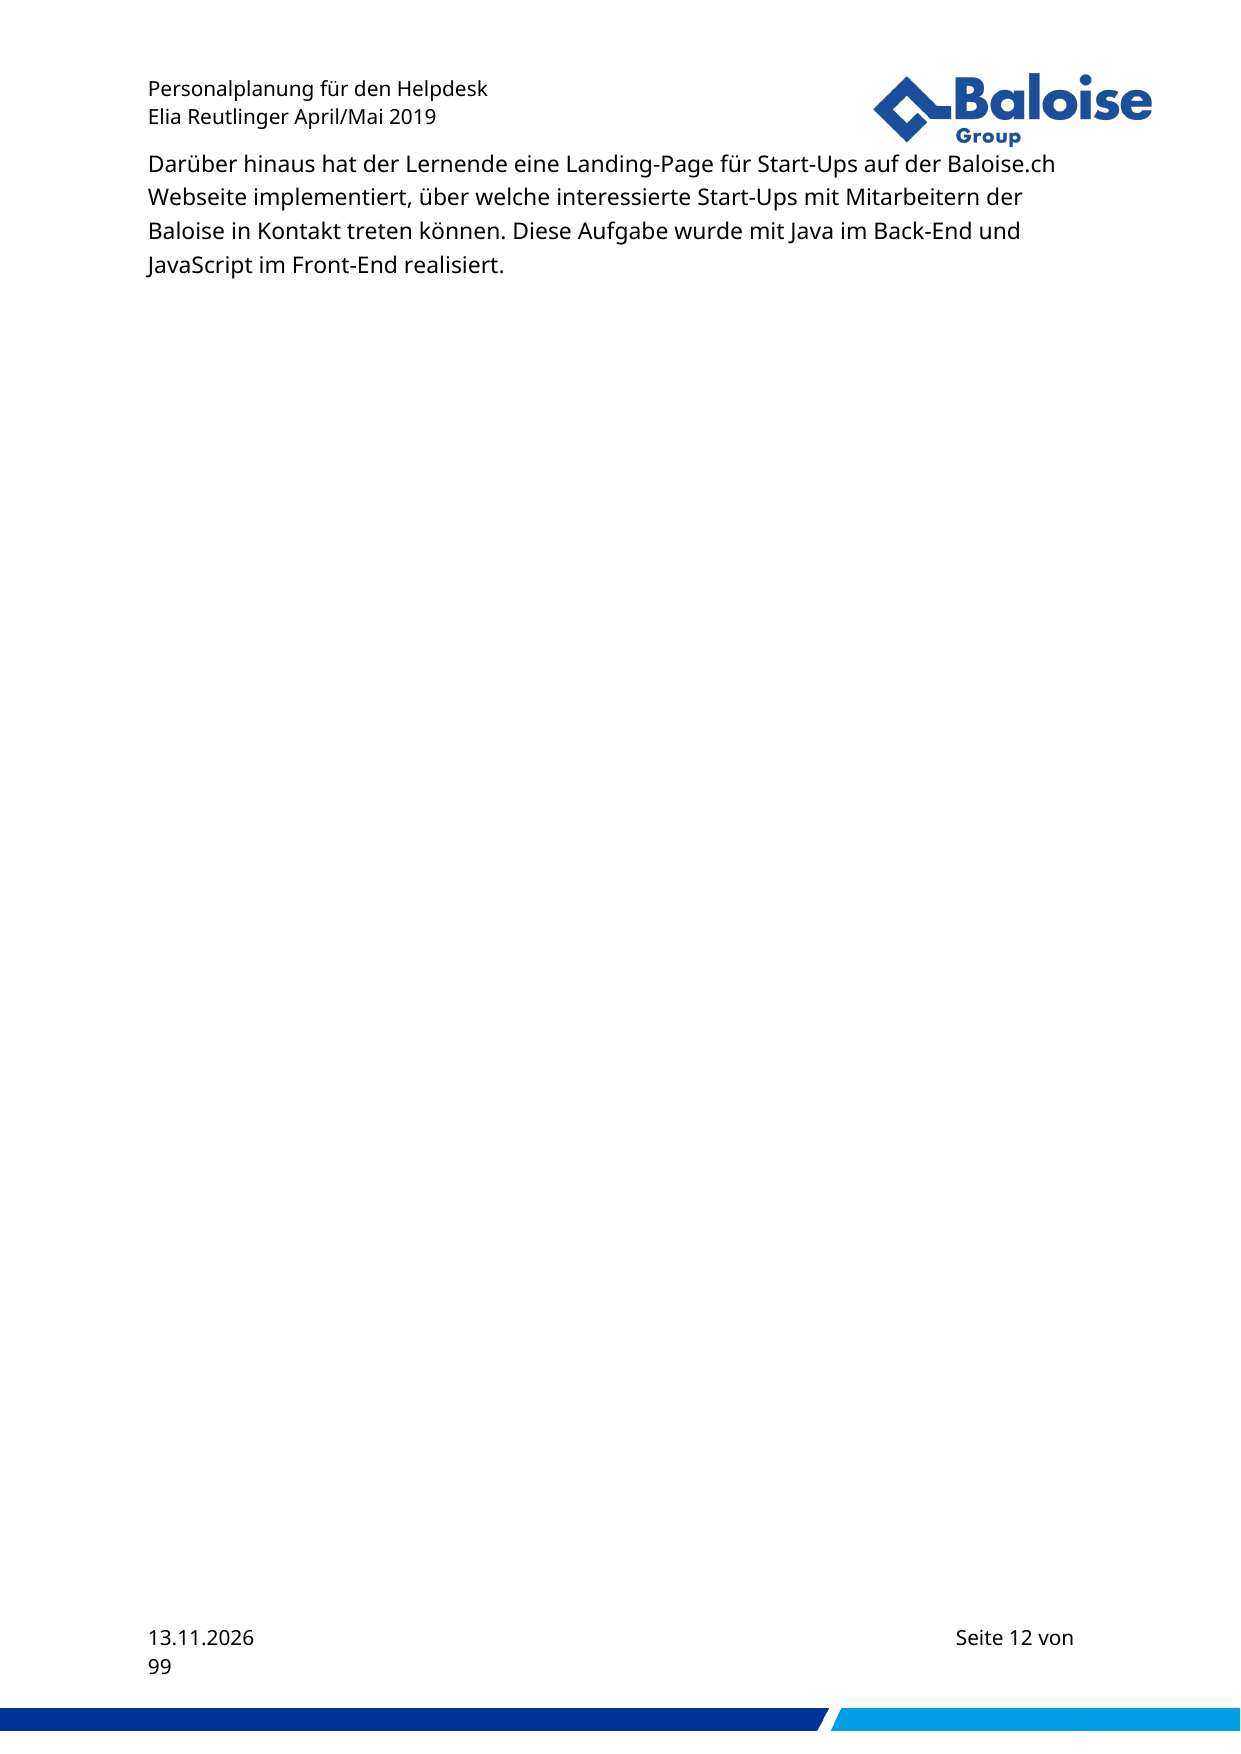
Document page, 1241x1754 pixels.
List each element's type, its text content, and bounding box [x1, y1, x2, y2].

text Darüber hinaus hat der Lernende eine Landing-Page für Start-Ups auf der Baloise.ch Webseite implementiert, über welche interessierte Start-Ups mit Mitarbeitern der Baloise in Kontakt treten können. Diese Aufgabe wurde mit Java im Back-End und JavaScript im Front-End realisiert. [148, 148, 1093, 280]
picture [873, 73, 1152, 147]
picture [0, 1708, 1241, 1733]
